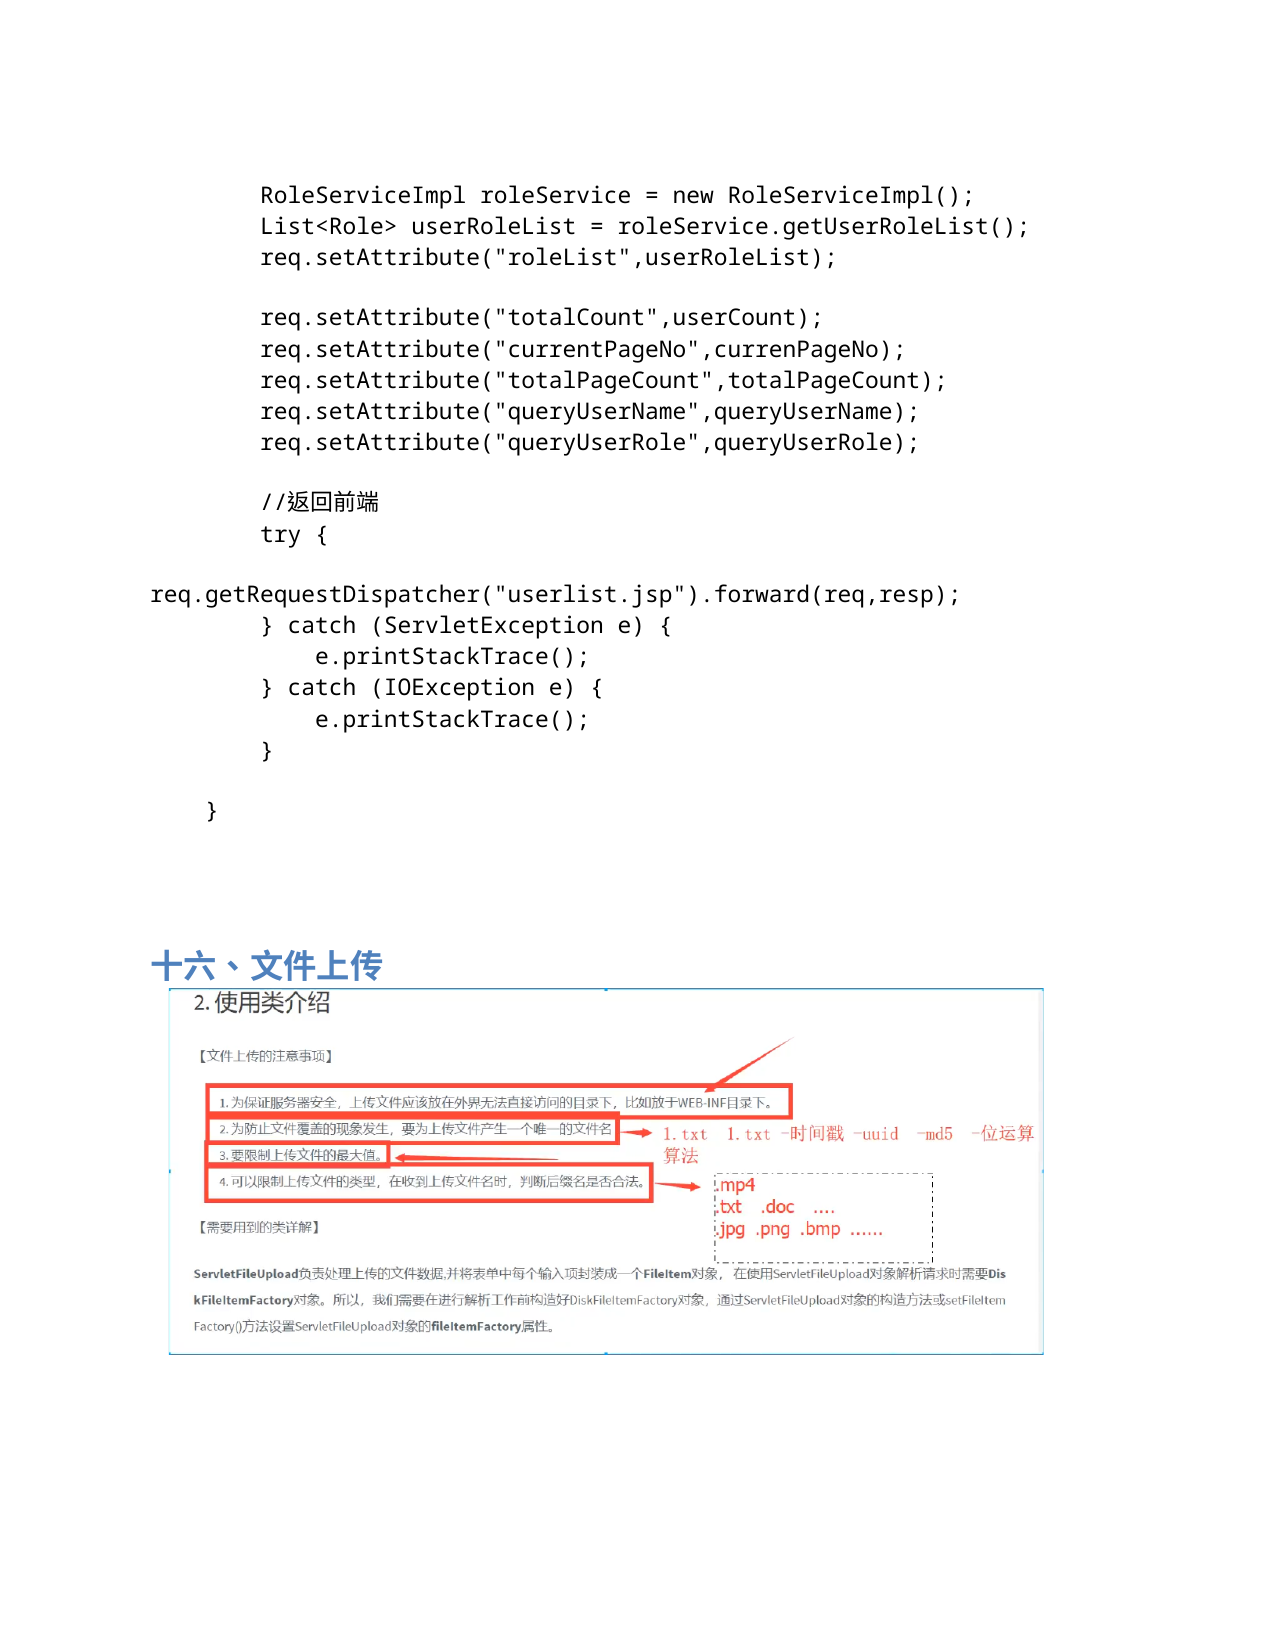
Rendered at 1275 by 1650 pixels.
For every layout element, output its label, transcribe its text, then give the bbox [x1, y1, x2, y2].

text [150, 150, 1125, 825]
subtitle 十六、文件上传 [150, 943, 1125, 988]
picture [168, 988, 1044, 1355]
